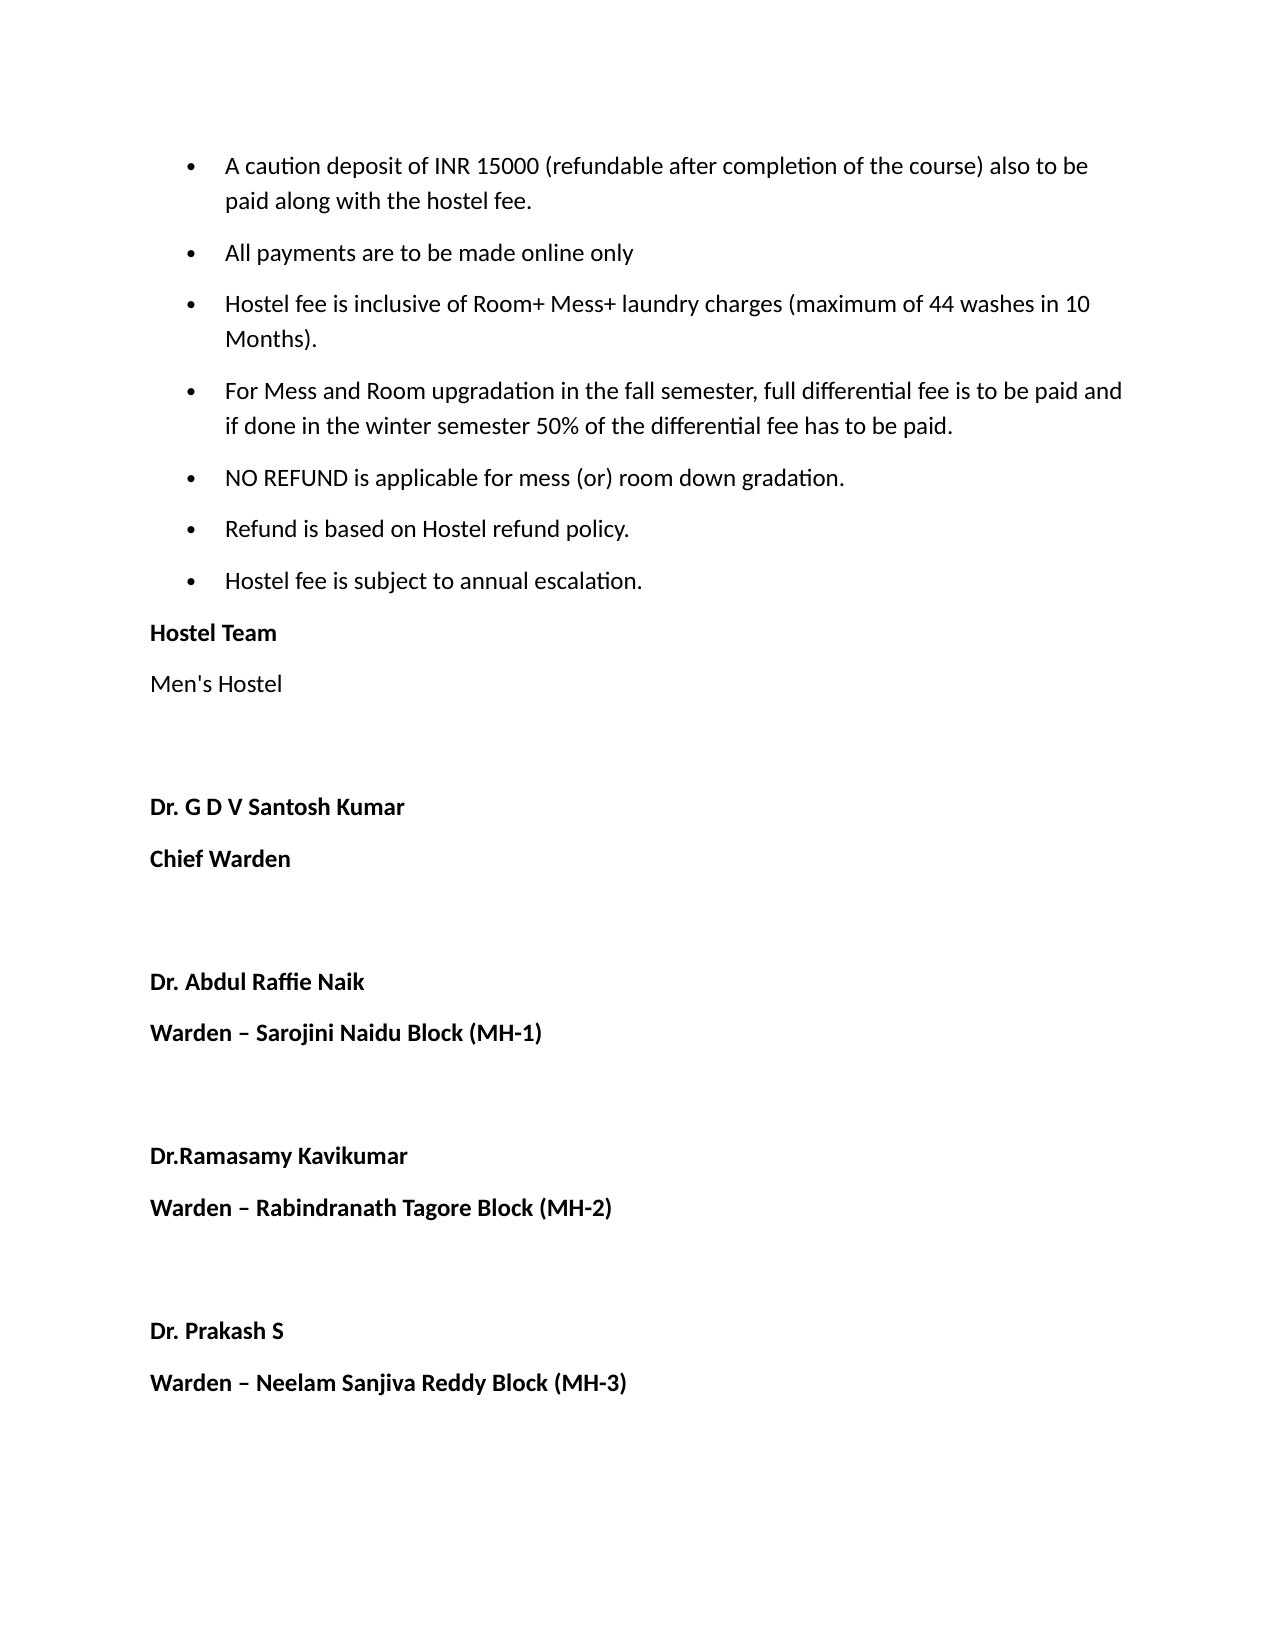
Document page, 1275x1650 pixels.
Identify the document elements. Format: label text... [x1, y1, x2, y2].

text Dr. Abdul Raffie Naik [150, 966, 1125, 996]
list All payments are to be made online only [187, 237, 1125, 267]
list Hostel fee is subject to annual escalation. [187, 565, 1125, 596]
text Warden – Sarojini Naidu Block (MH-1) [150, 1017, 1125, 1048]
list For Mess and Room upgradation in the fall semester, full differential fee is to be paid and if done in the winter semester 50% of the differential fee has to be paid. [187, 375, 1125, 441]
list NO REFUND is applicable for mess (or) room down gradation. [187, 462, 1125, 492]
text Warden – Neelam Sanjiva Reddy Block (MH-3) [150, 1367, 1125, 1397]
text Warden – Rabindranath Tagore Block (MH-2) [150, 1192, 1125, 1223]
list Refund is based on Hostel refund policy. [187, 513, 1125, 544]
list Hostel fee is inclusive of Room+ Mess+ laundry charges (maximum of 44 washes in 10 Months). [187, 288, 1125, 354]
text Hostel Team [150, 617, 1125, 647]
text Dr. Prakash S [150, 1315, 1125, 1346]
list A caution deposit of INR 15000 (refundable after completion of the course) also to be paid along with the hostel fee. [187, 150, 1125, 216]
text Chief Warden [150, 843, 1125, 873]
text Men's Hostel [150, 668, 1125, 699]
text Dr.Ramasamy Kavikumar [150, 1140, 1125, 1171]
text Dr. G D V Santosh Kumar [150, 791, 1125, 822]
